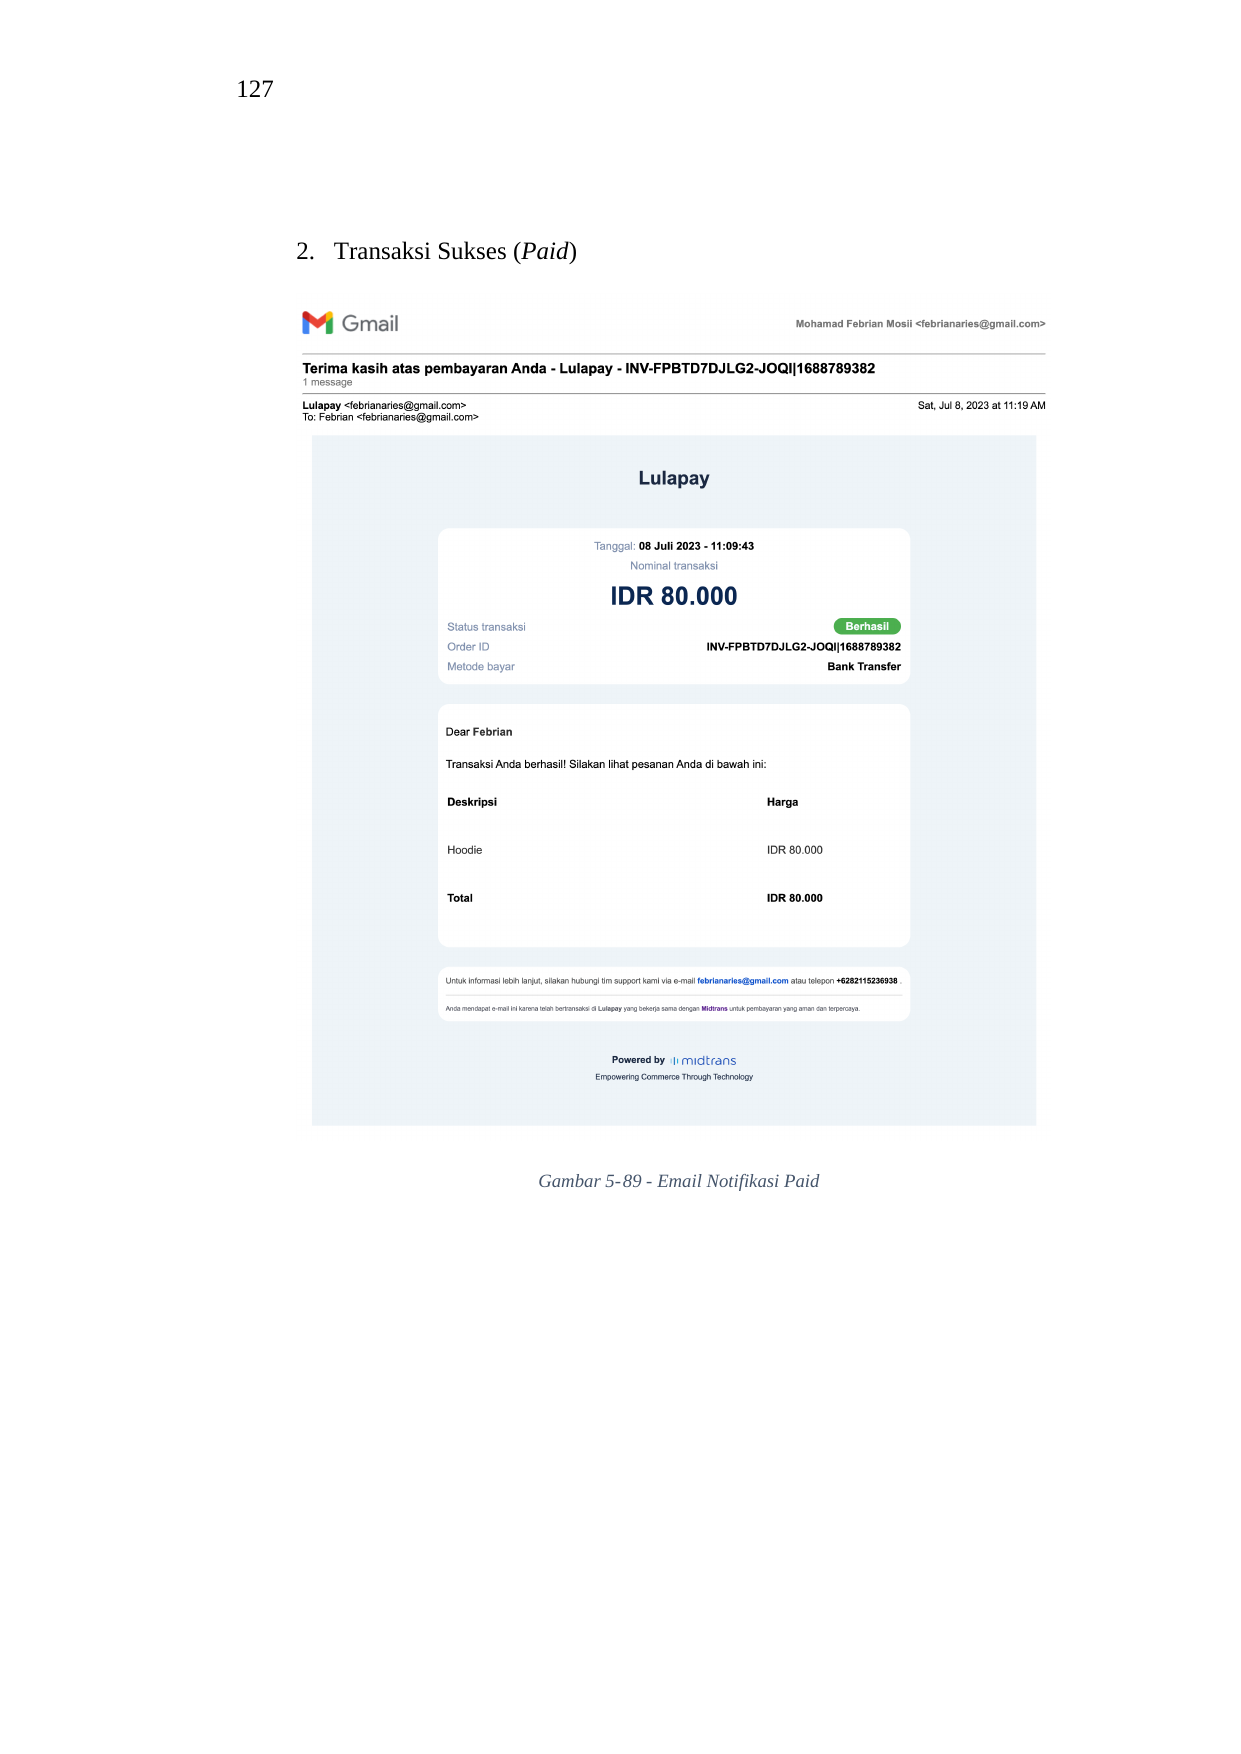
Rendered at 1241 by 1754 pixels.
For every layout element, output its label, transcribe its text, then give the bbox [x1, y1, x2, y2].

picture [296, 293, 1052, 1141]
list Transaksi Sukses (Paid) [296, 236, 1063, 265]
